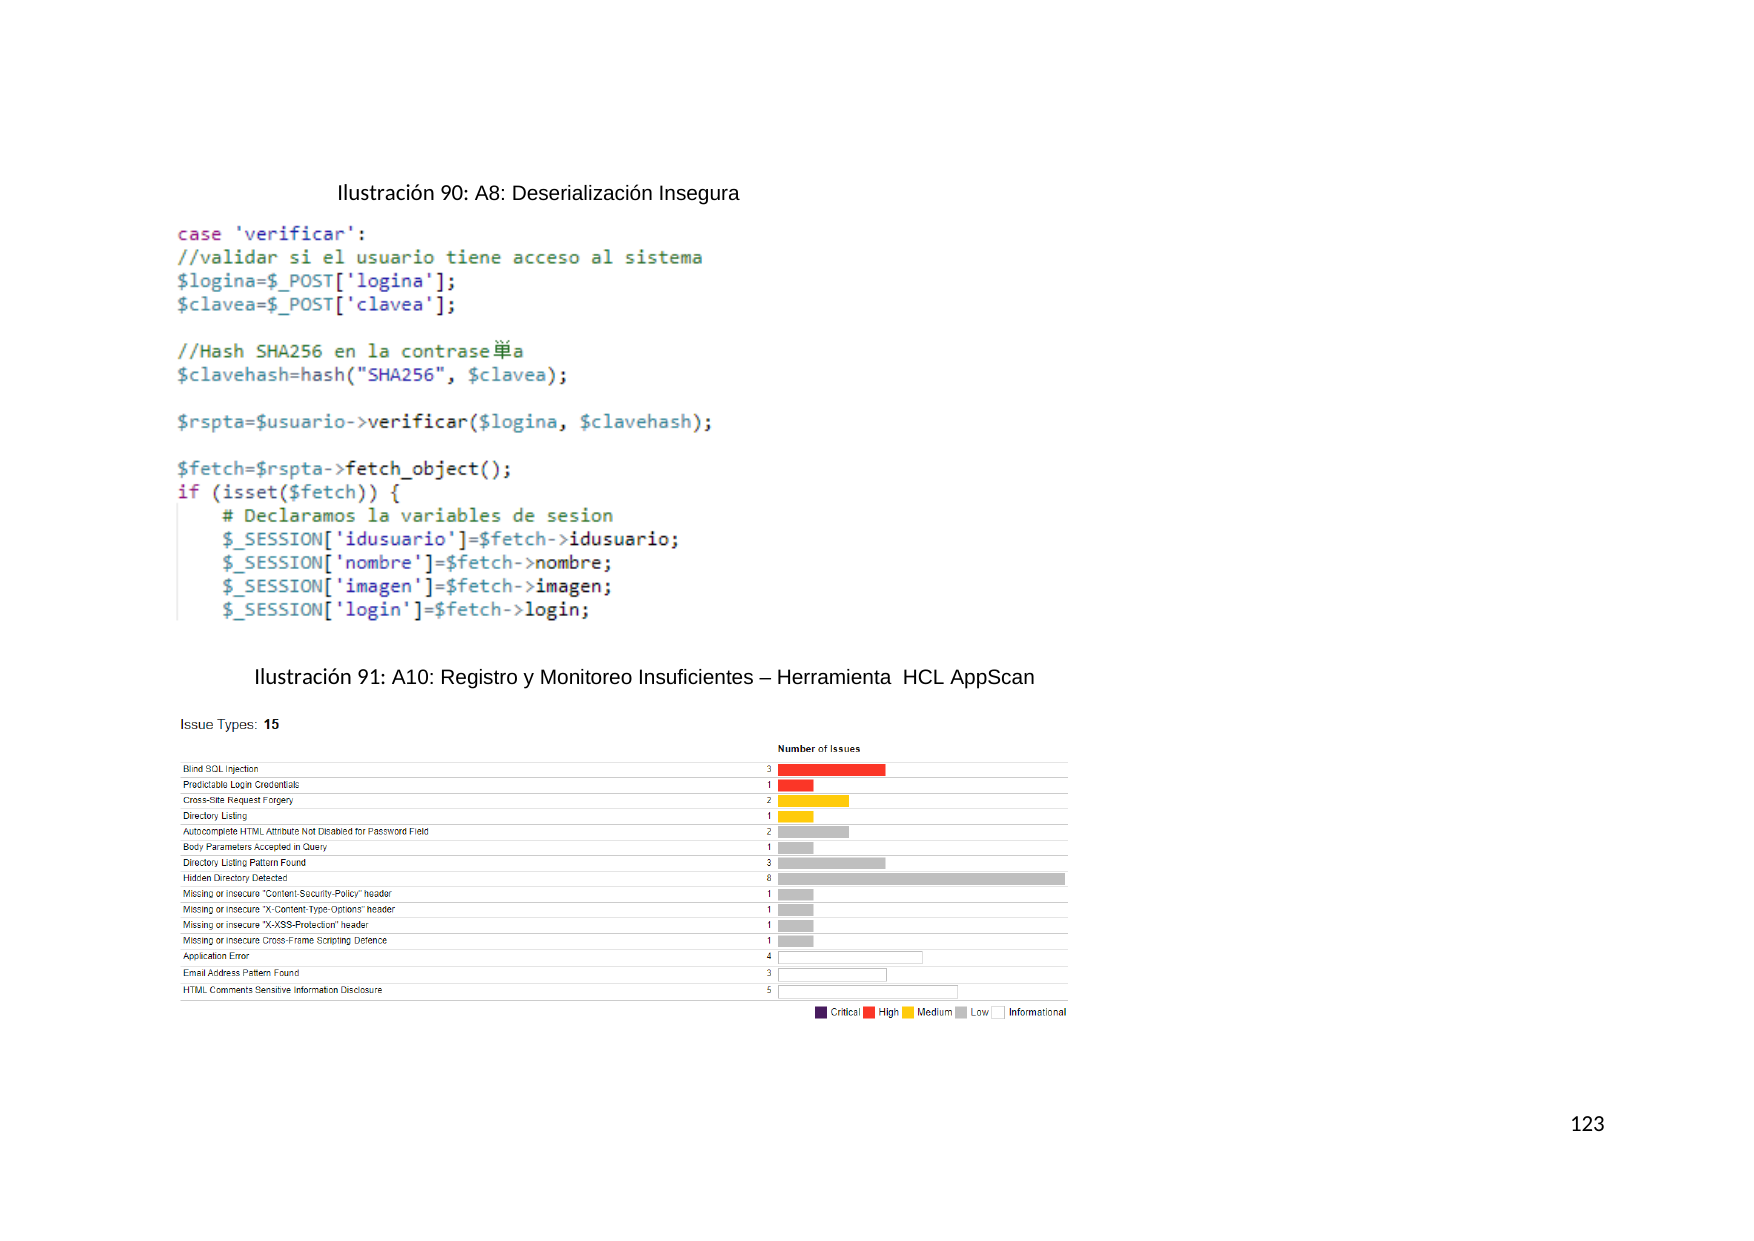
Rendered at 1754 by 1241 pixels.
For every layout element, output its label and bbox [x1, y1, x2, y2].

picture [172, 220, 1021, 641]
picture [172, 705, 1112, 1053]
